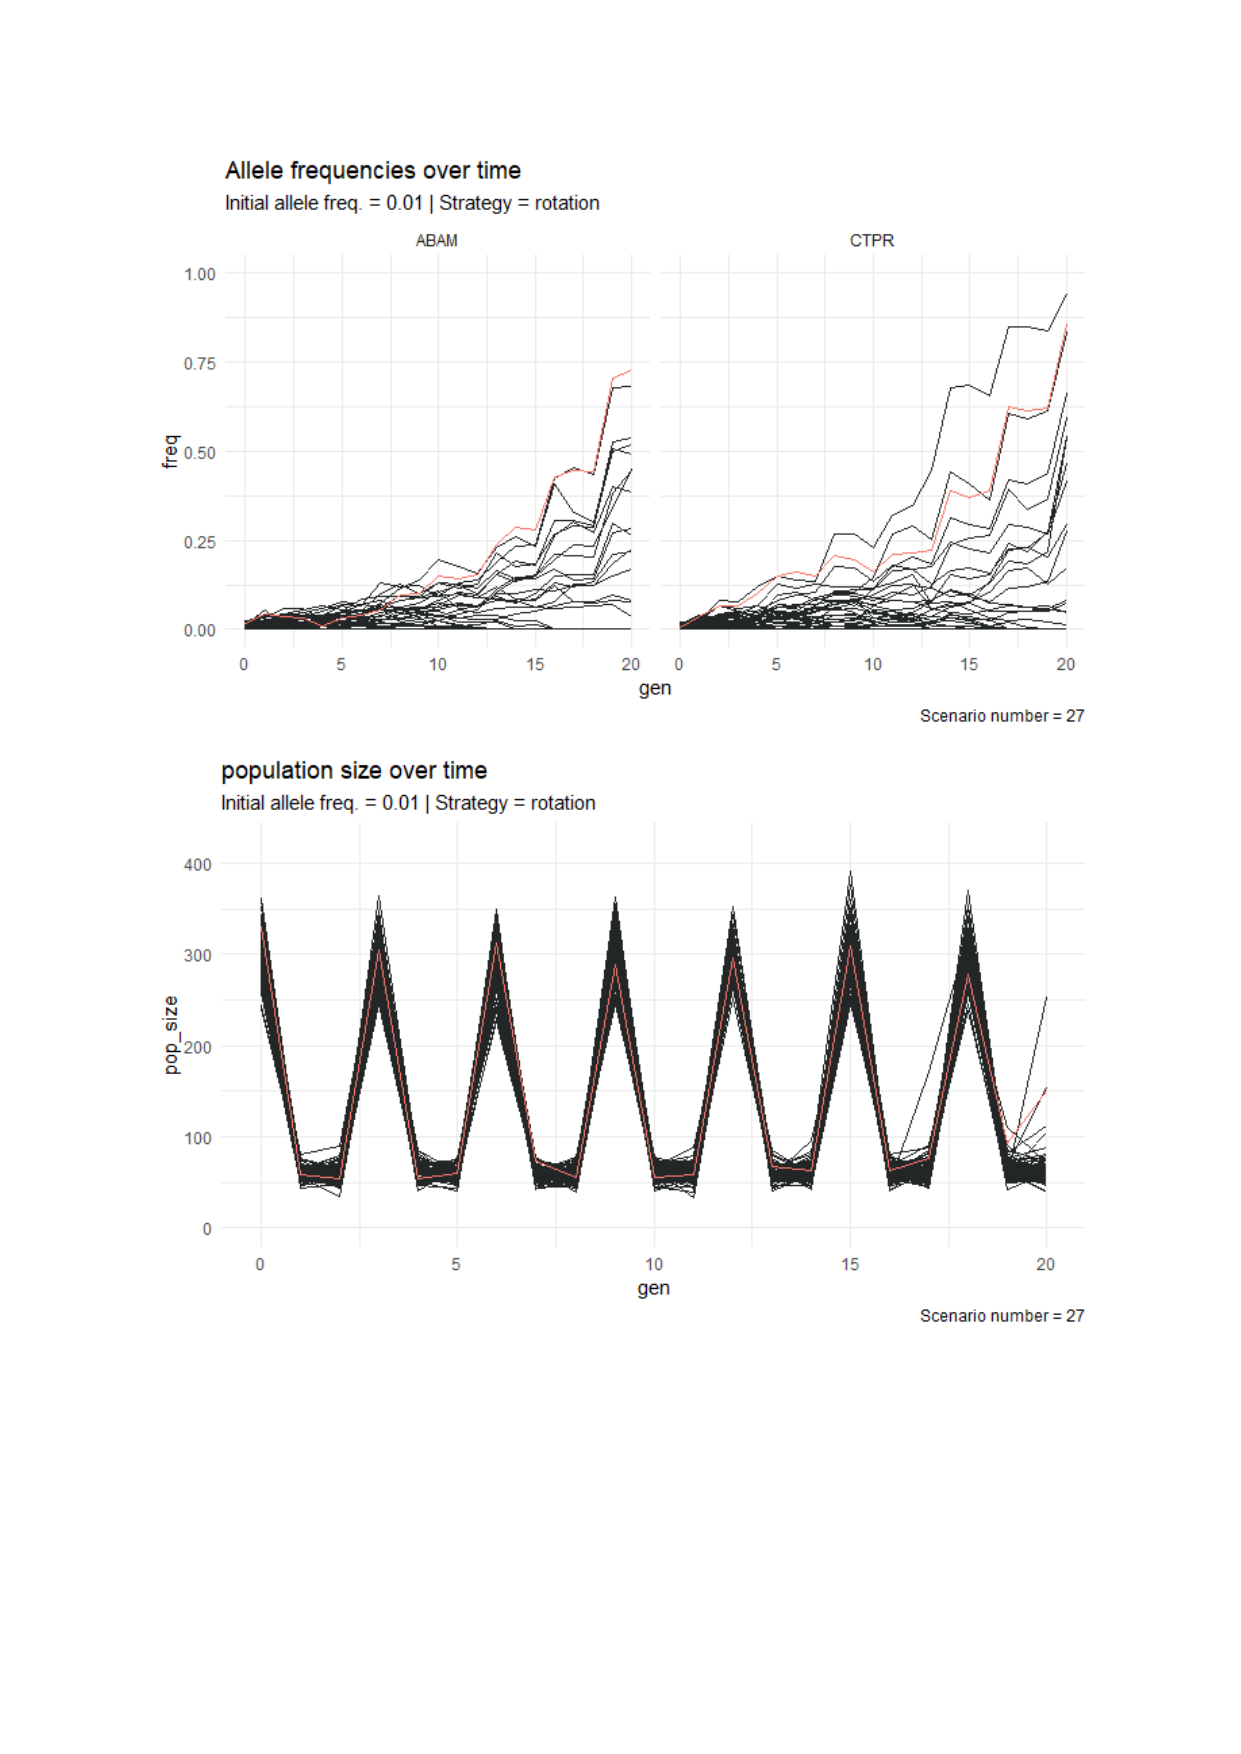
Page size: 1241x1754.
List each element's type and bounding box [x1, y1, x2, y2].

picture [150, 150, 1096, 734]
picture [150, 749, 1096, 1334]
